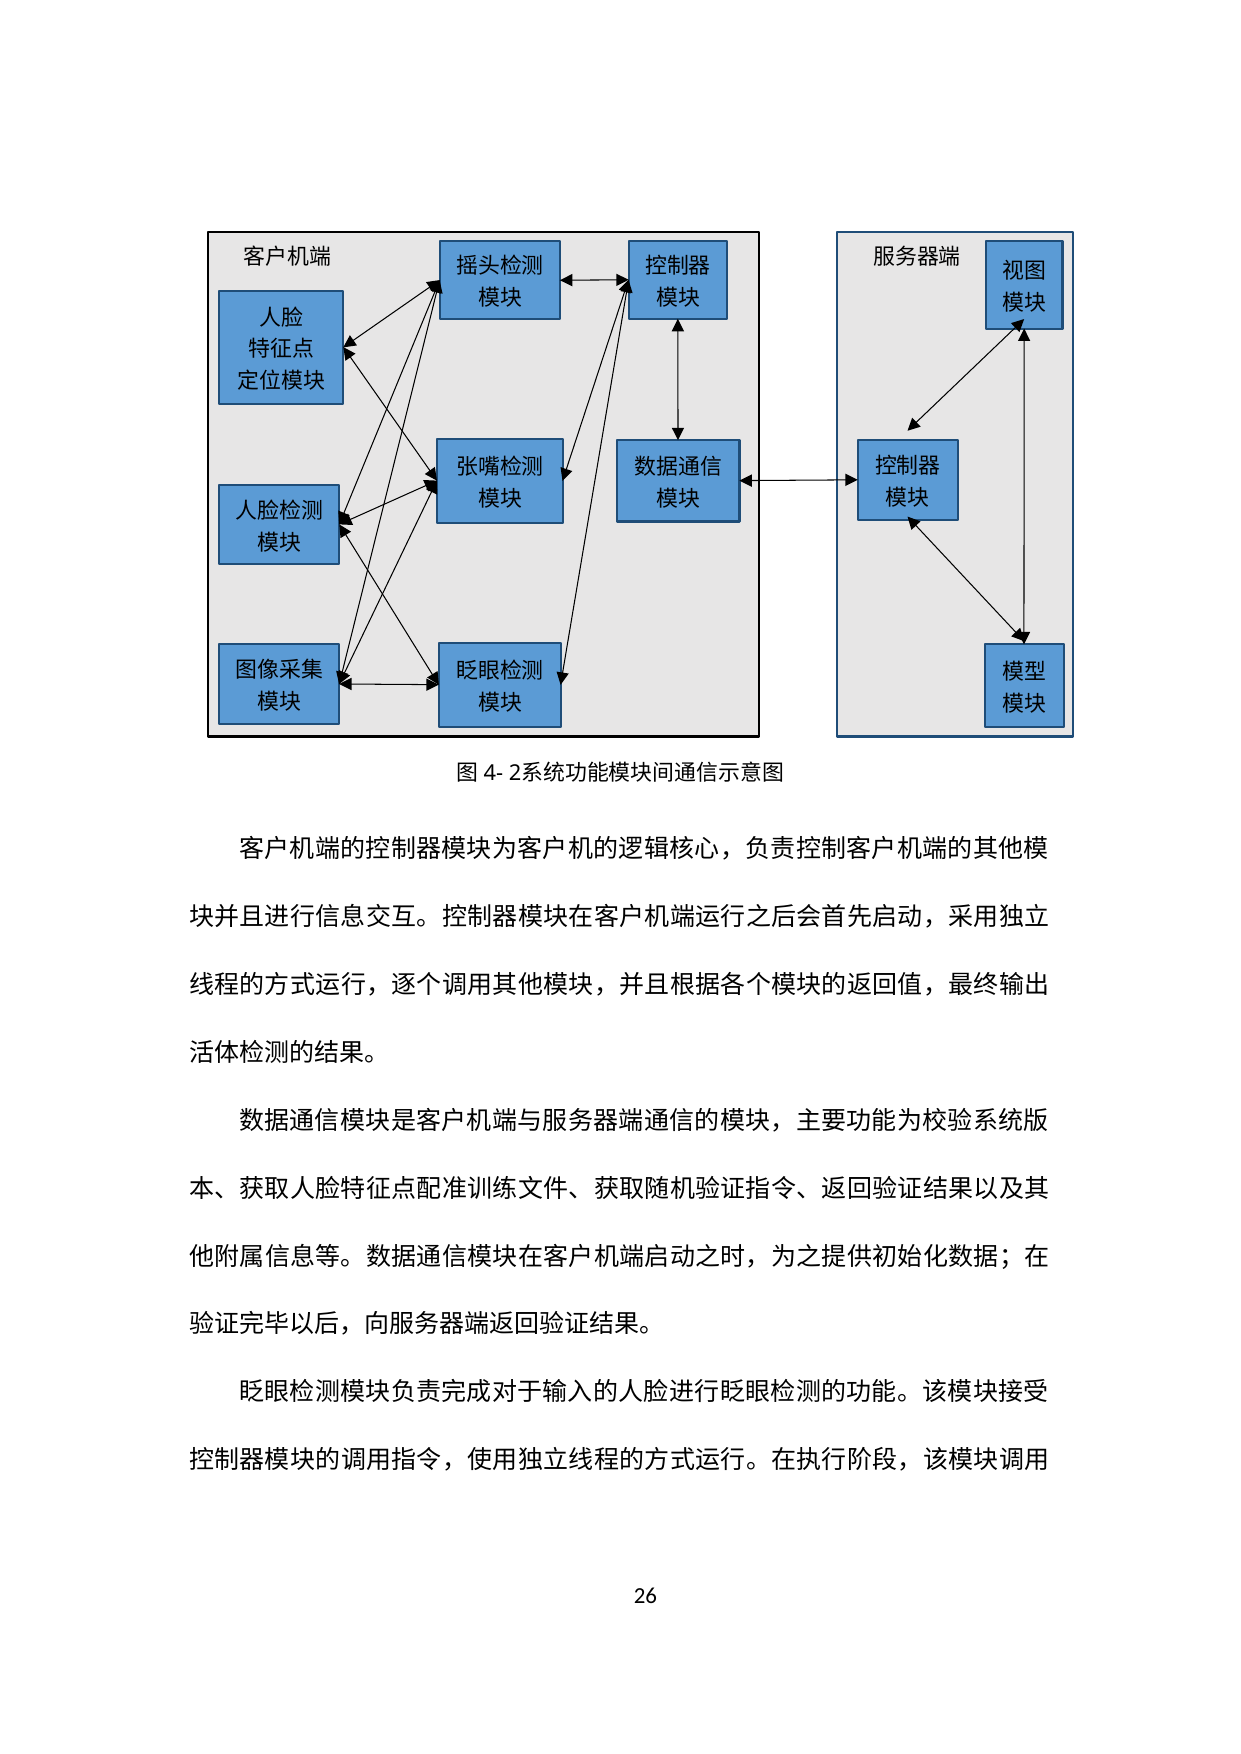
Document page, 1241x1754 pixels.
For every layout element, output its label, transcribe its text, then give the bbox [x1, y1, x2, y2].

text 客户机端的控制器模块为客户机的逻辑核心，负责控制客户机端的其他模块并且进行信息交互。控制器模块在客户机端运行之后会首先启动，采用独立线程的方式运行，逐个调用其他模块，并且根据各个模块的返回值，最终输出活体检测的结果。 [189, 813, 1051, 1084]
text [189, 1356, 1051, 1492]
text 数据通信模块是客户机端与服务器端通信的模块，主要功能为校验系统版本、获取人脸特征点配准训练文件、获取随机验证指令、返回验证结果以及其他附属信息等。数据通信模块在客户机端启动之时，为之提供初始化数据；在验证完毕以后，向服务器端返回验证结果。 [189, 1084, 1051, 1356]
text 图 4- 2系统功能模块间通信示意图 [189, 754, 1051, 788]
